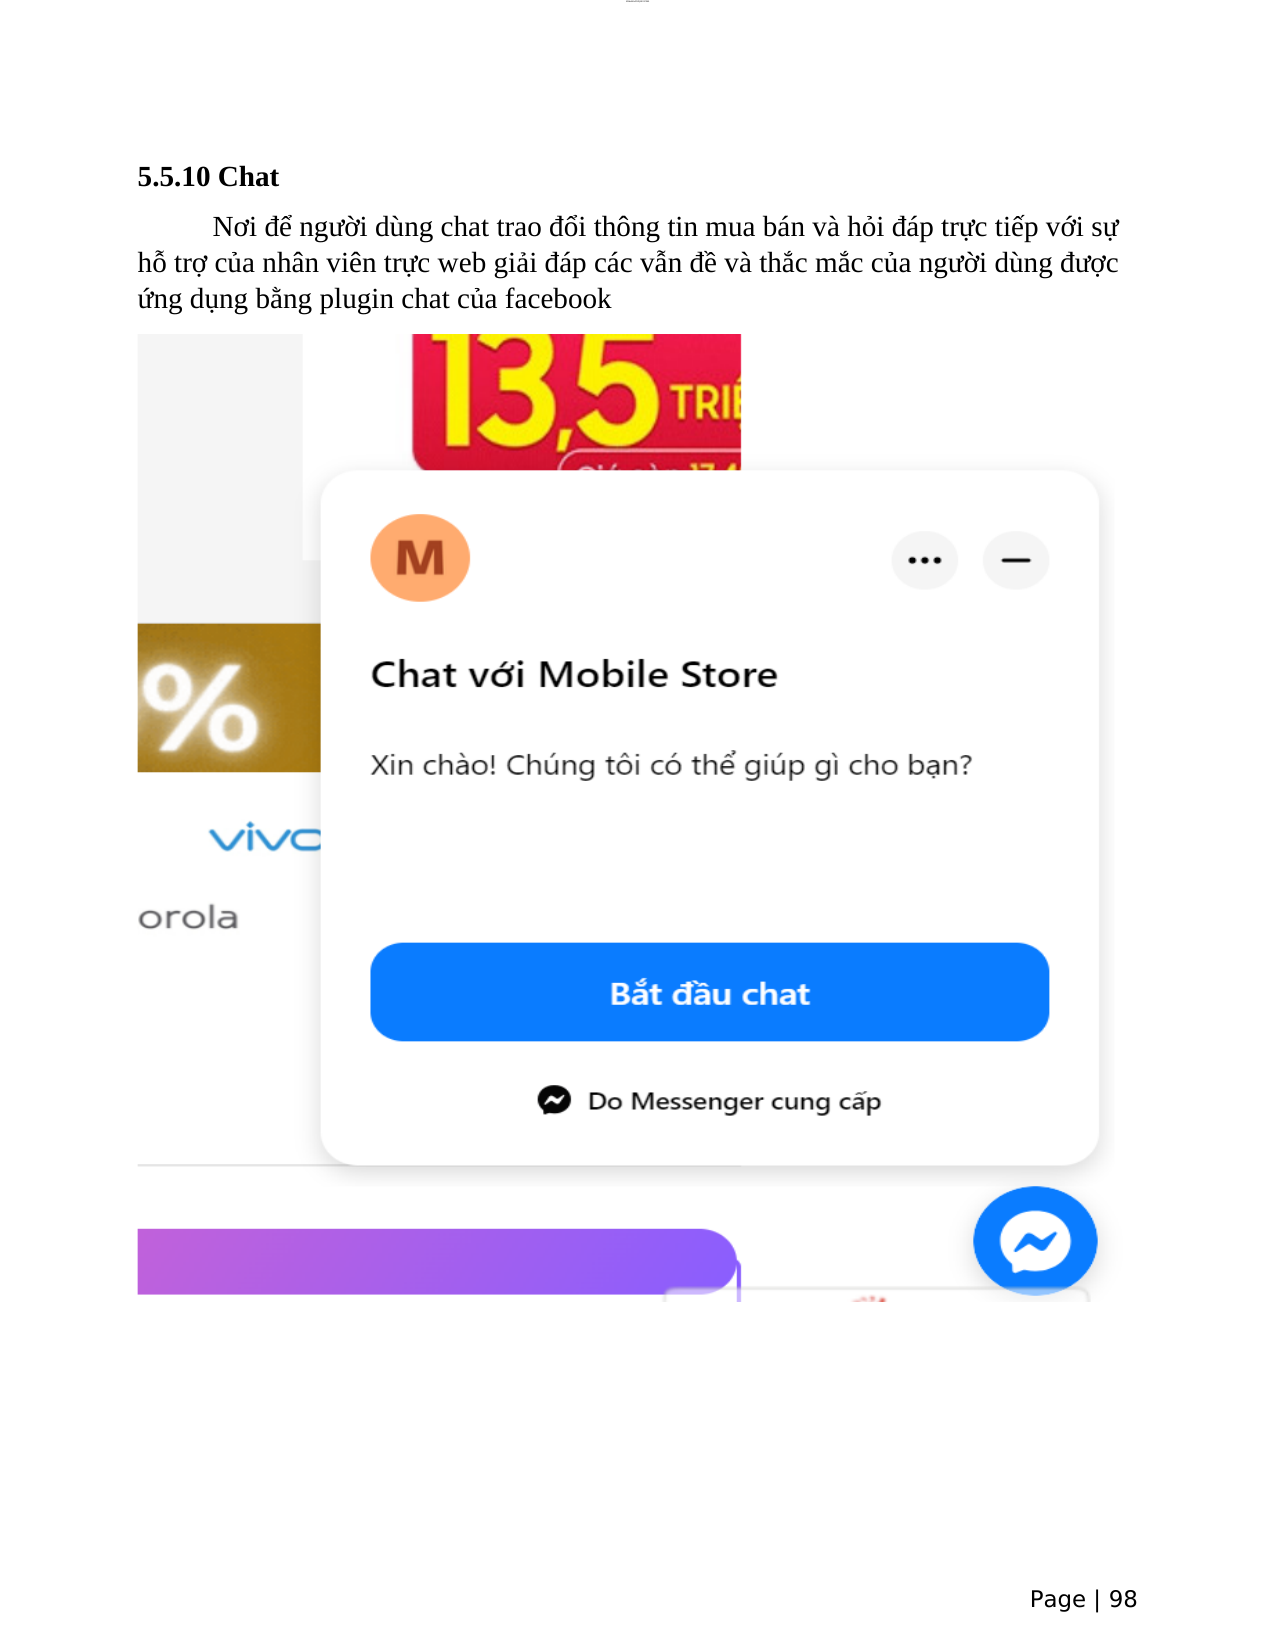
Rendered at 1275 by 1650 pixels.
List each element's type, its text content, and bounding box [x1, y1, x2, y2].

picture [137, 334, 1138, 1302]
subtitle 5.5.10 Chat [137, 159, 1137, 192]
text Nơi để người dùng chat trao đổi thông tin mua bán và hỏi đáp trực tiếp với sự hỗ trợ của nhân viên trực web giải đáp các vẫn đề và thắc mắc của người dùng được ứng dụng bằng plugin chat của facebook [137, 209, 1137, 315]
